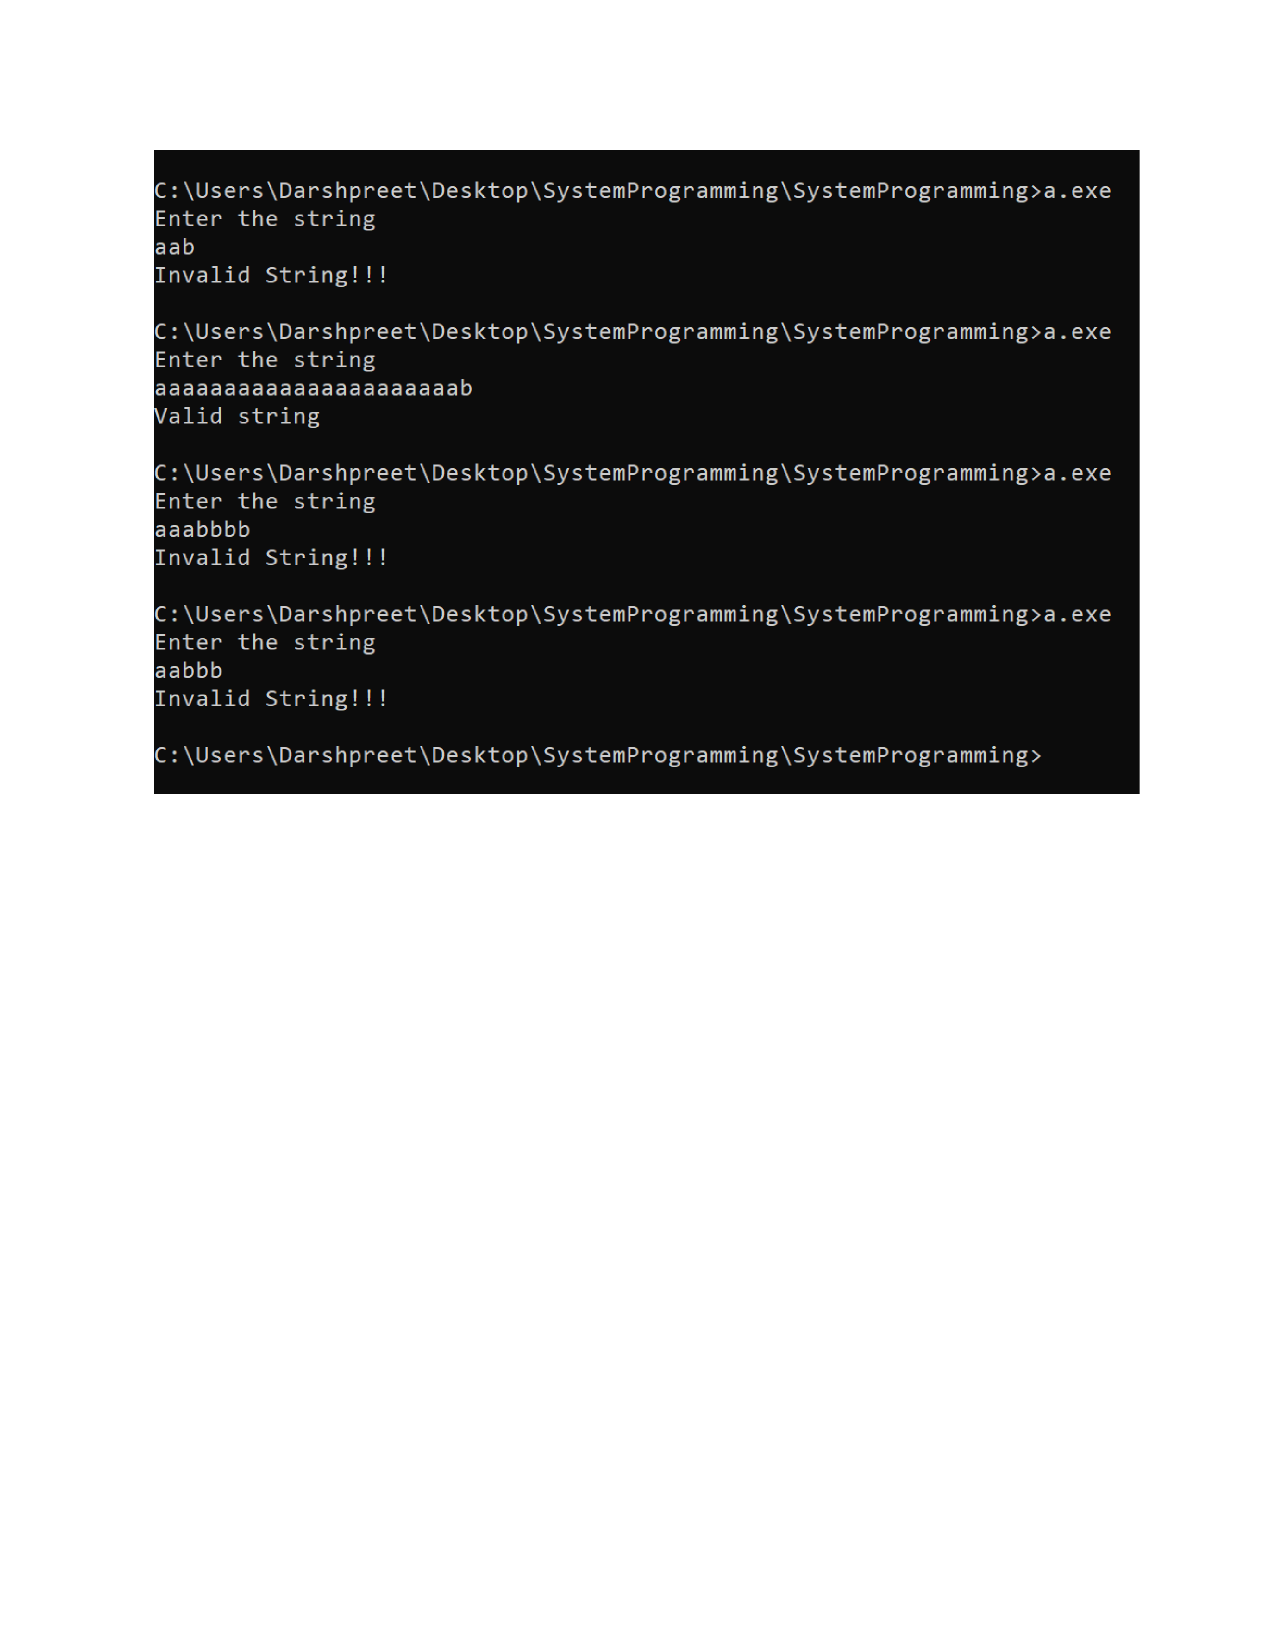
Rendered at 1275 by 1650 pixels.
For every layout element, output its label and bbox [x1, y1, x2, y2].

picture [153, 150, 1140, 794]
